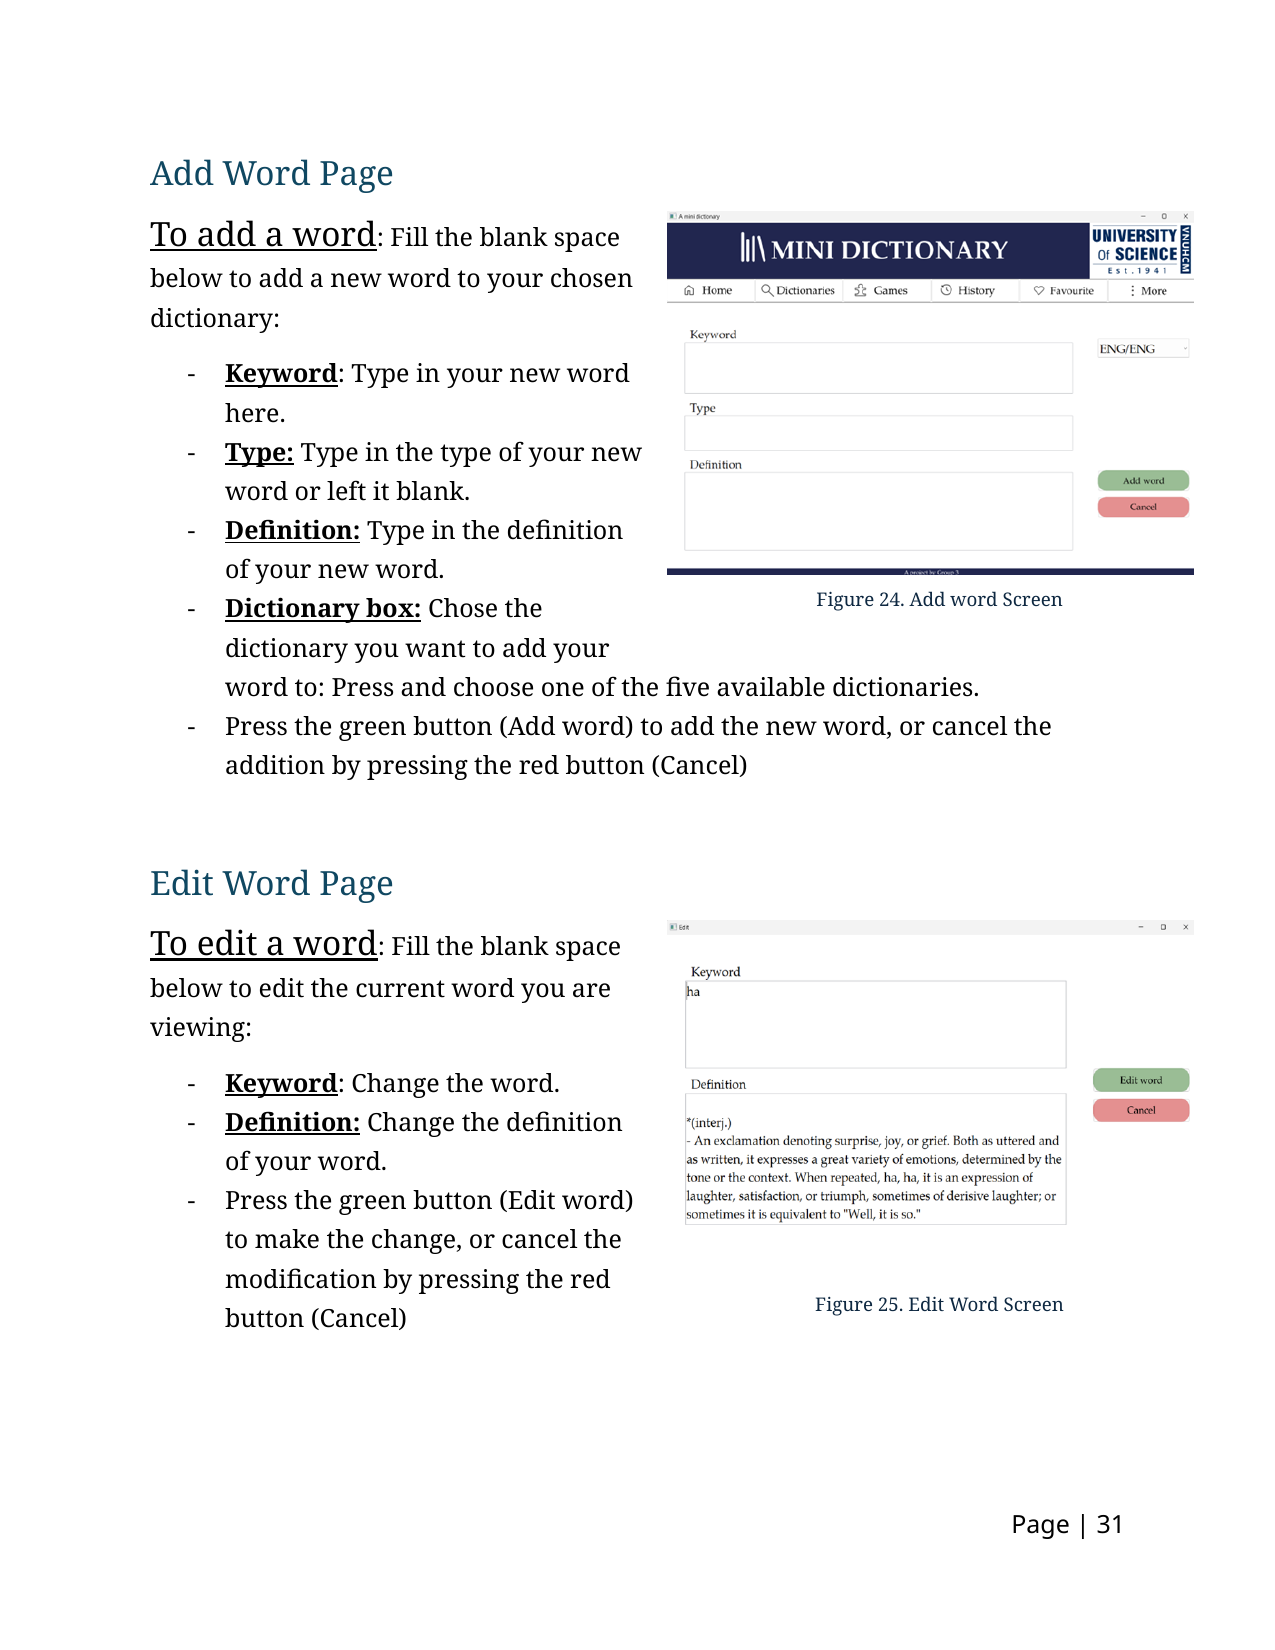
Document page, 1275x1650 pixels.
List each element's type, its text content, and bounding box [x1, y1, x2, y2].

text To add a word: Fill the blank space below to add a new word to your chosen dictionary: [150, 211, 667, 334]
list Press the green button (Add word) to add the new word, or cancel the addition by pressing the red button (Cancel) [187, 708, 1125, 782]
picture [667, 920, 1194, 1244]
subtitle Edit Word Page [150, 859, 1125, 905]
subtitle Add Word Page [150, 150, 1125, 195]
list Keyword: Change the word. [187, 1065, 667, 1099]
list Keyword: Type in your new word here. [187, 356, 667, 429]
picture [667, 211, 1194, 575]
list Definition: Type in the definition of your new word. [187, 513, 1125, 586]
list Dictionary box: Chose the dictionary you want to add your word to: Press and choose one of the five available dictionaries. [187, 591, 1125, 703]
list Definition: Change the definition of your word. [187, 1104, 667, 1178]
list Press the green button (Edit word) to make the change, or cancel the modification by pressing the red button (Cancel) [187, 1183, 1125, 1334]
text To edit a word: Fill the blank space below to edit the current word you are viewing: [150, 920, 667, 1044]
list Type: Type in the type of your new word or left it blank. [187, 434, 667, 508]
